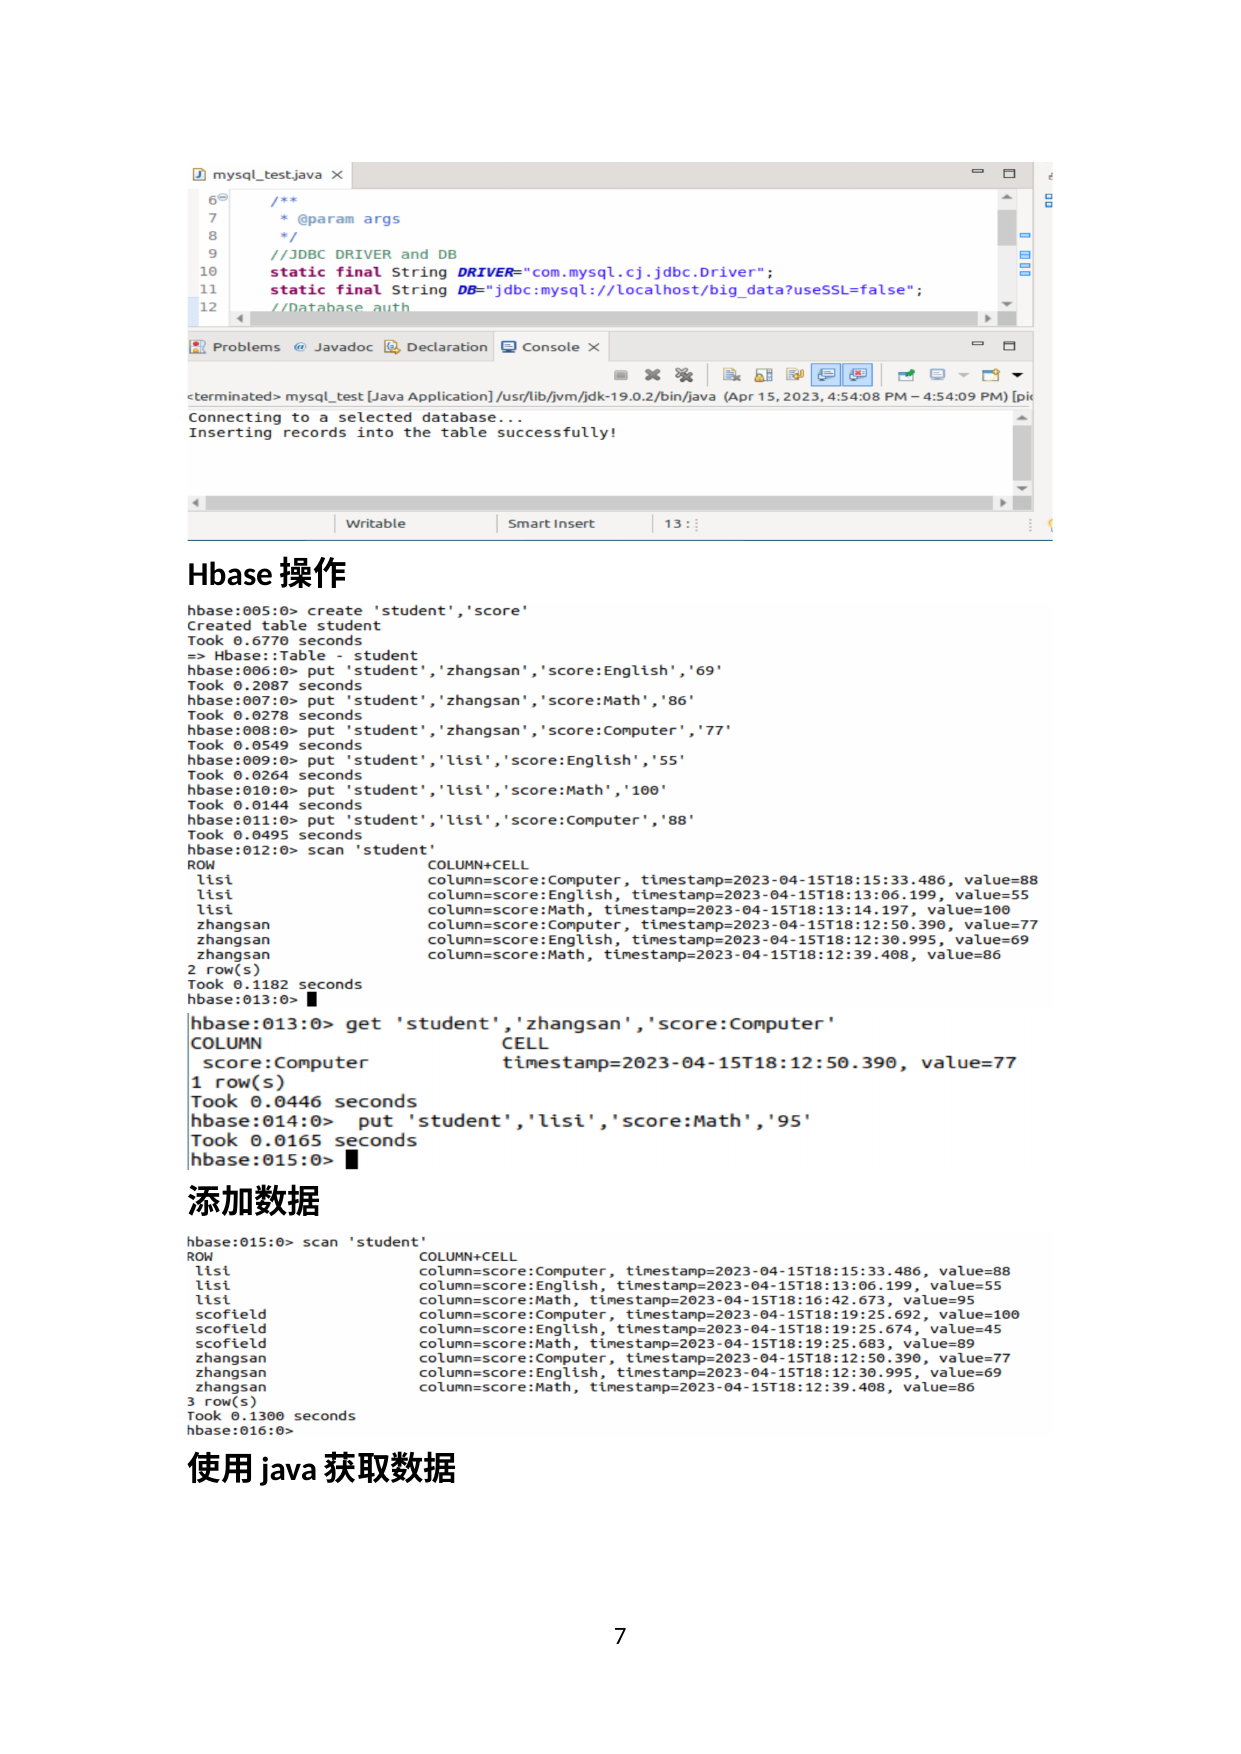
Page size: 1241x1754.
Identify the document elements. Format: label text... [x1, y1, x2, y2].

text 使用java获取数据 [187, 1441, 1087, 1489]
picture [187, 162, 1053, 541]
picture [187, 1232, 1053, 1436]
picture [187, 1013, 1053, 1170]
text Hbase操作 [187, 546, 1087, 594]
text 添加数据 [187, 1174, 1087, 1223]
picture [187, 604, 1053, 1008]
